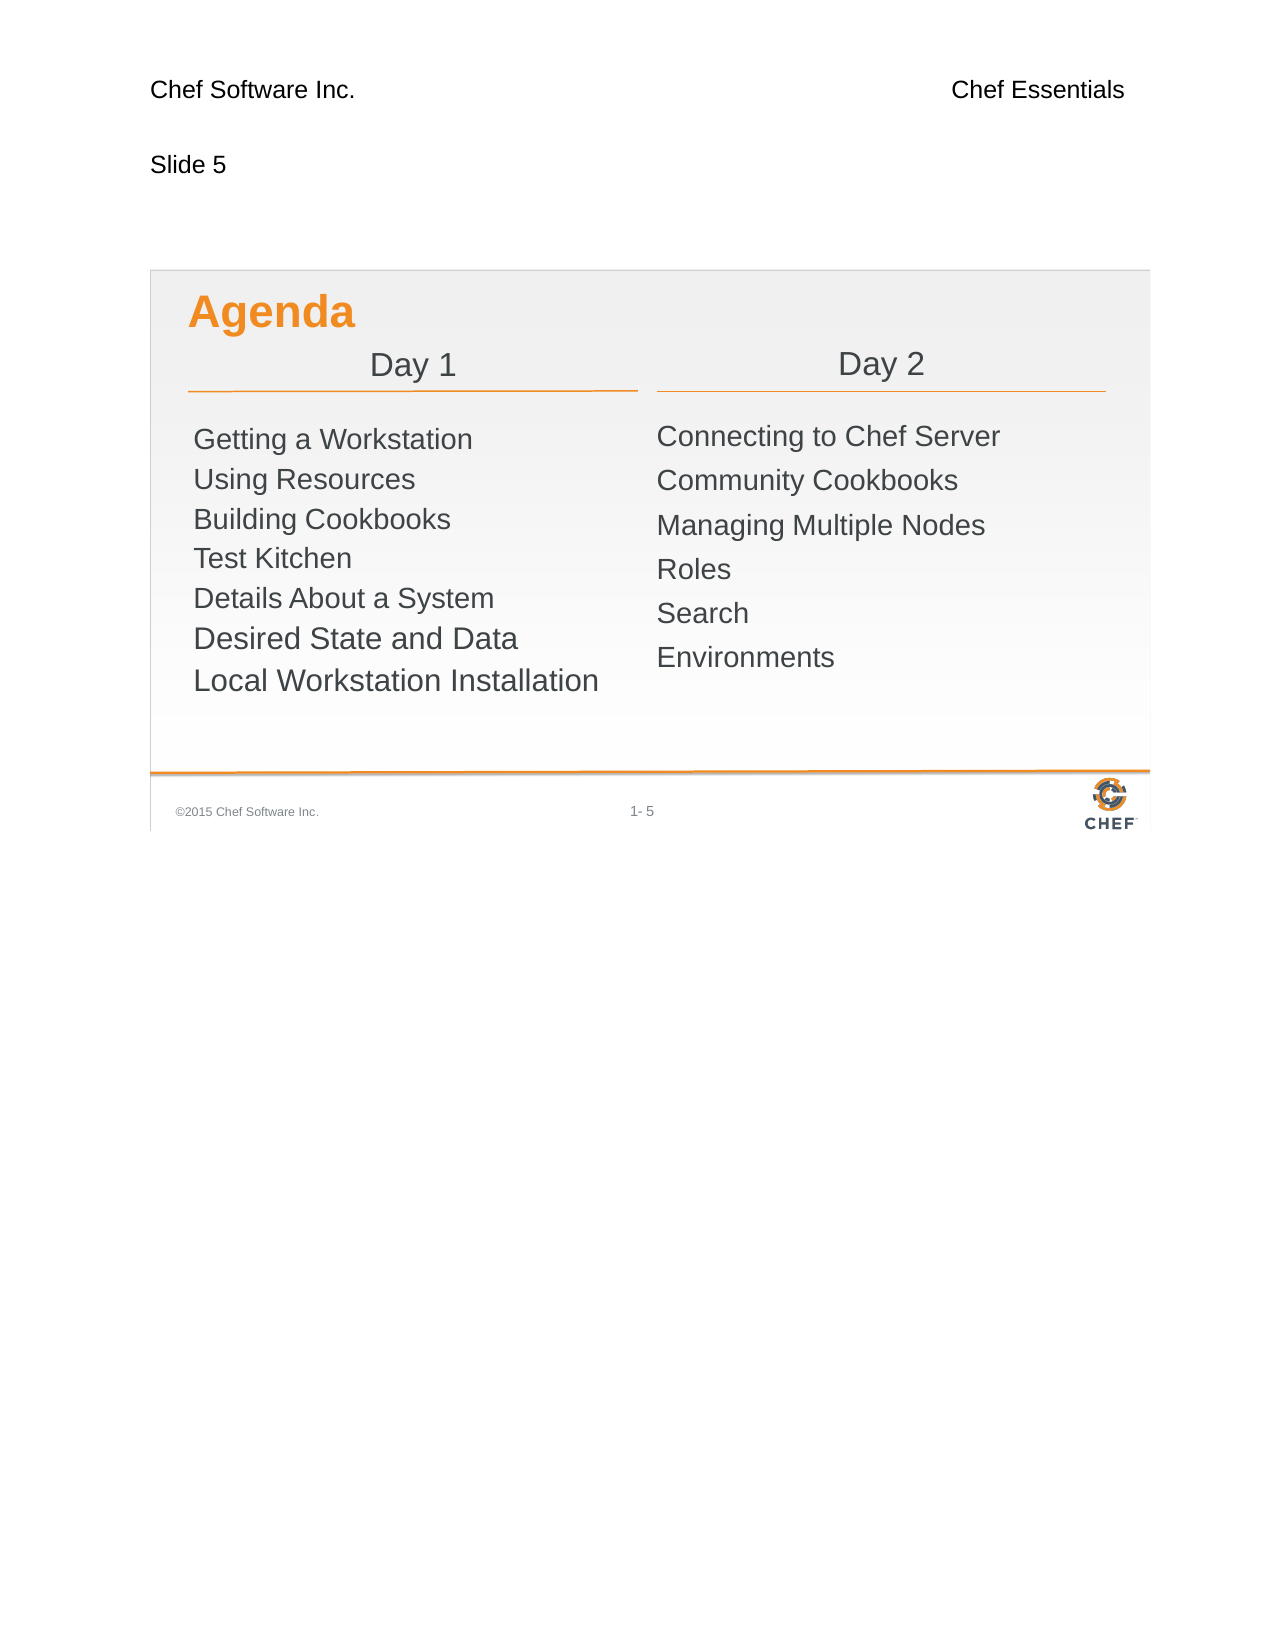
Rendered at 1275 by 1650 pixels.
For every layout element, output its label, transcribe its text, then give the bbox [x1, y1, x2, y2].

text Slide 5 [150, 150, 1125, 179]
